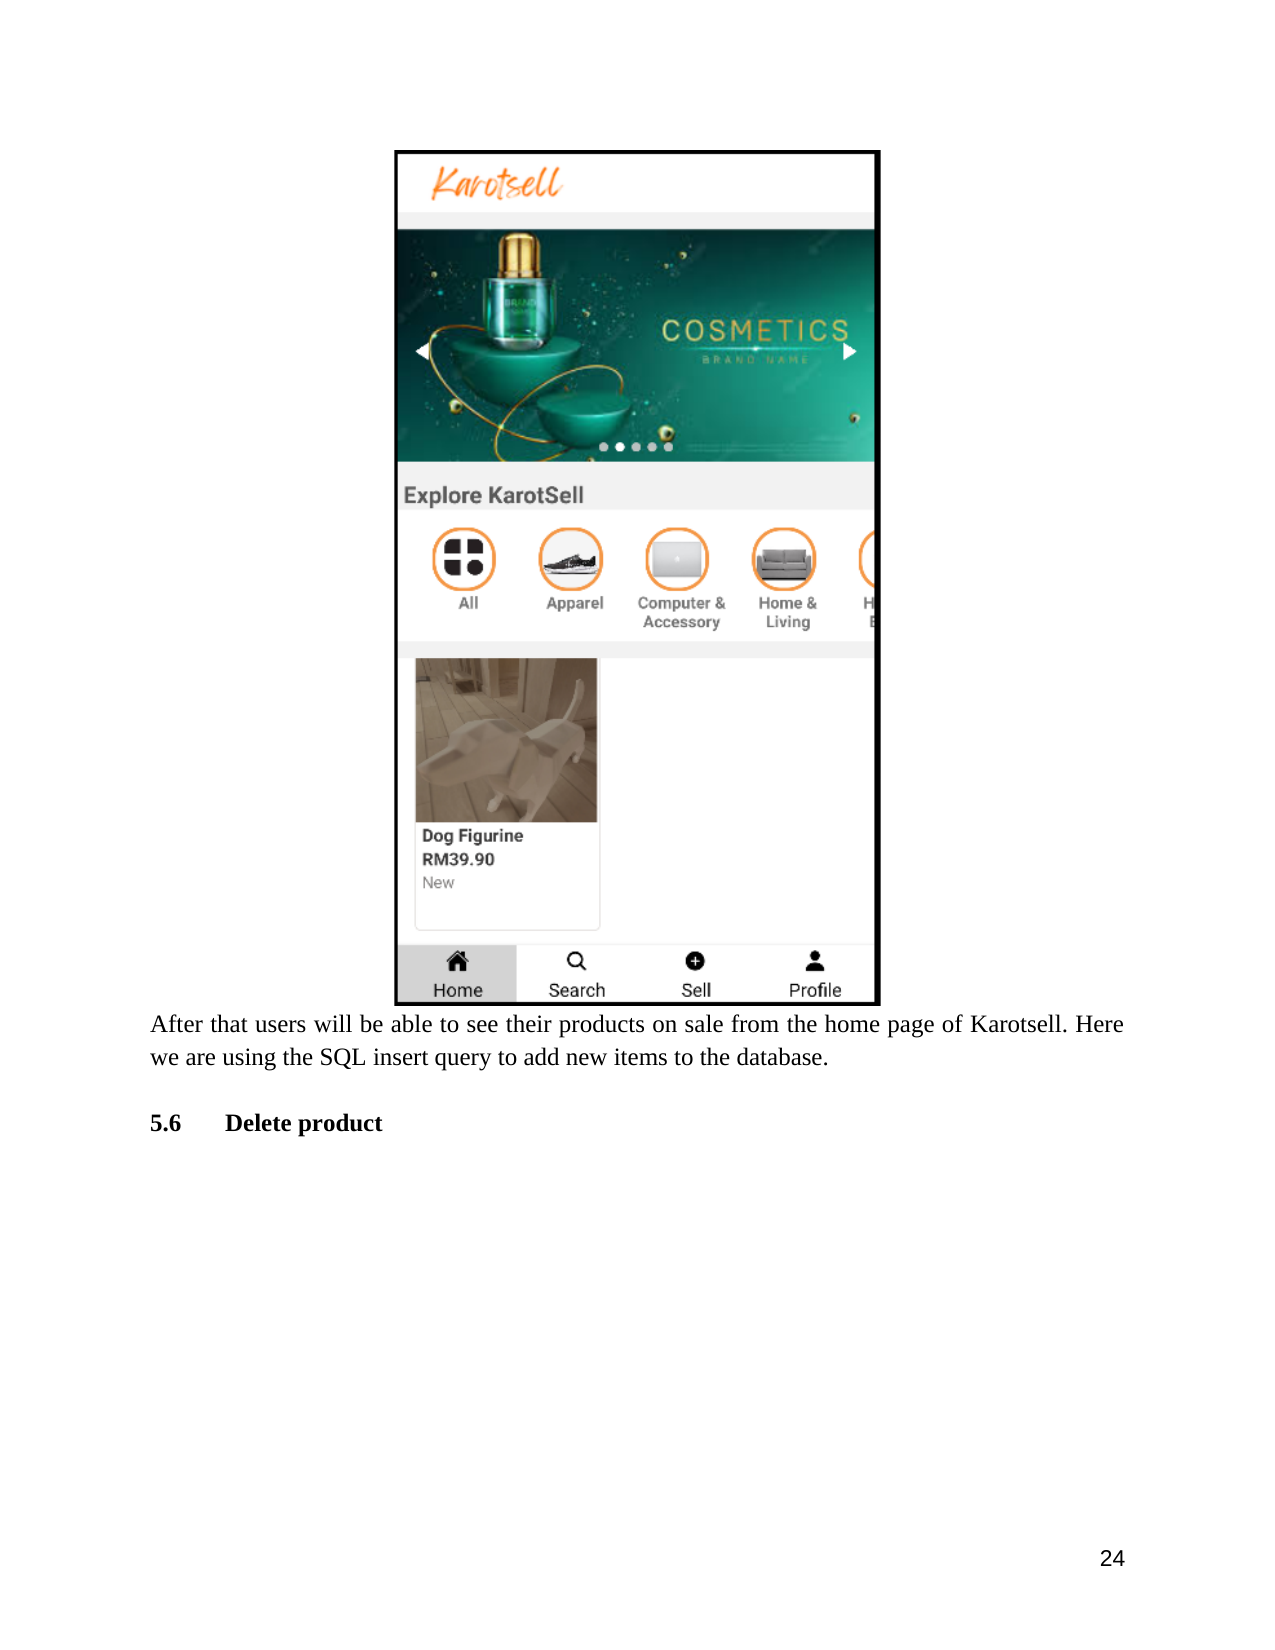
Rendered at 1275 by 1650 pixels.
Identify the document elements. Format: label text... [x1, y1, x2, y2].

text After that users will be able to see their products on sale from the home page of Karotsell. Here we are using the SQL insert query to add new items to the database. [150, 1009, 1125, 1071]
text 5.6 Delete product [150, 1108, 1125, 1137]
picture [394, 150, 881, 1006]
